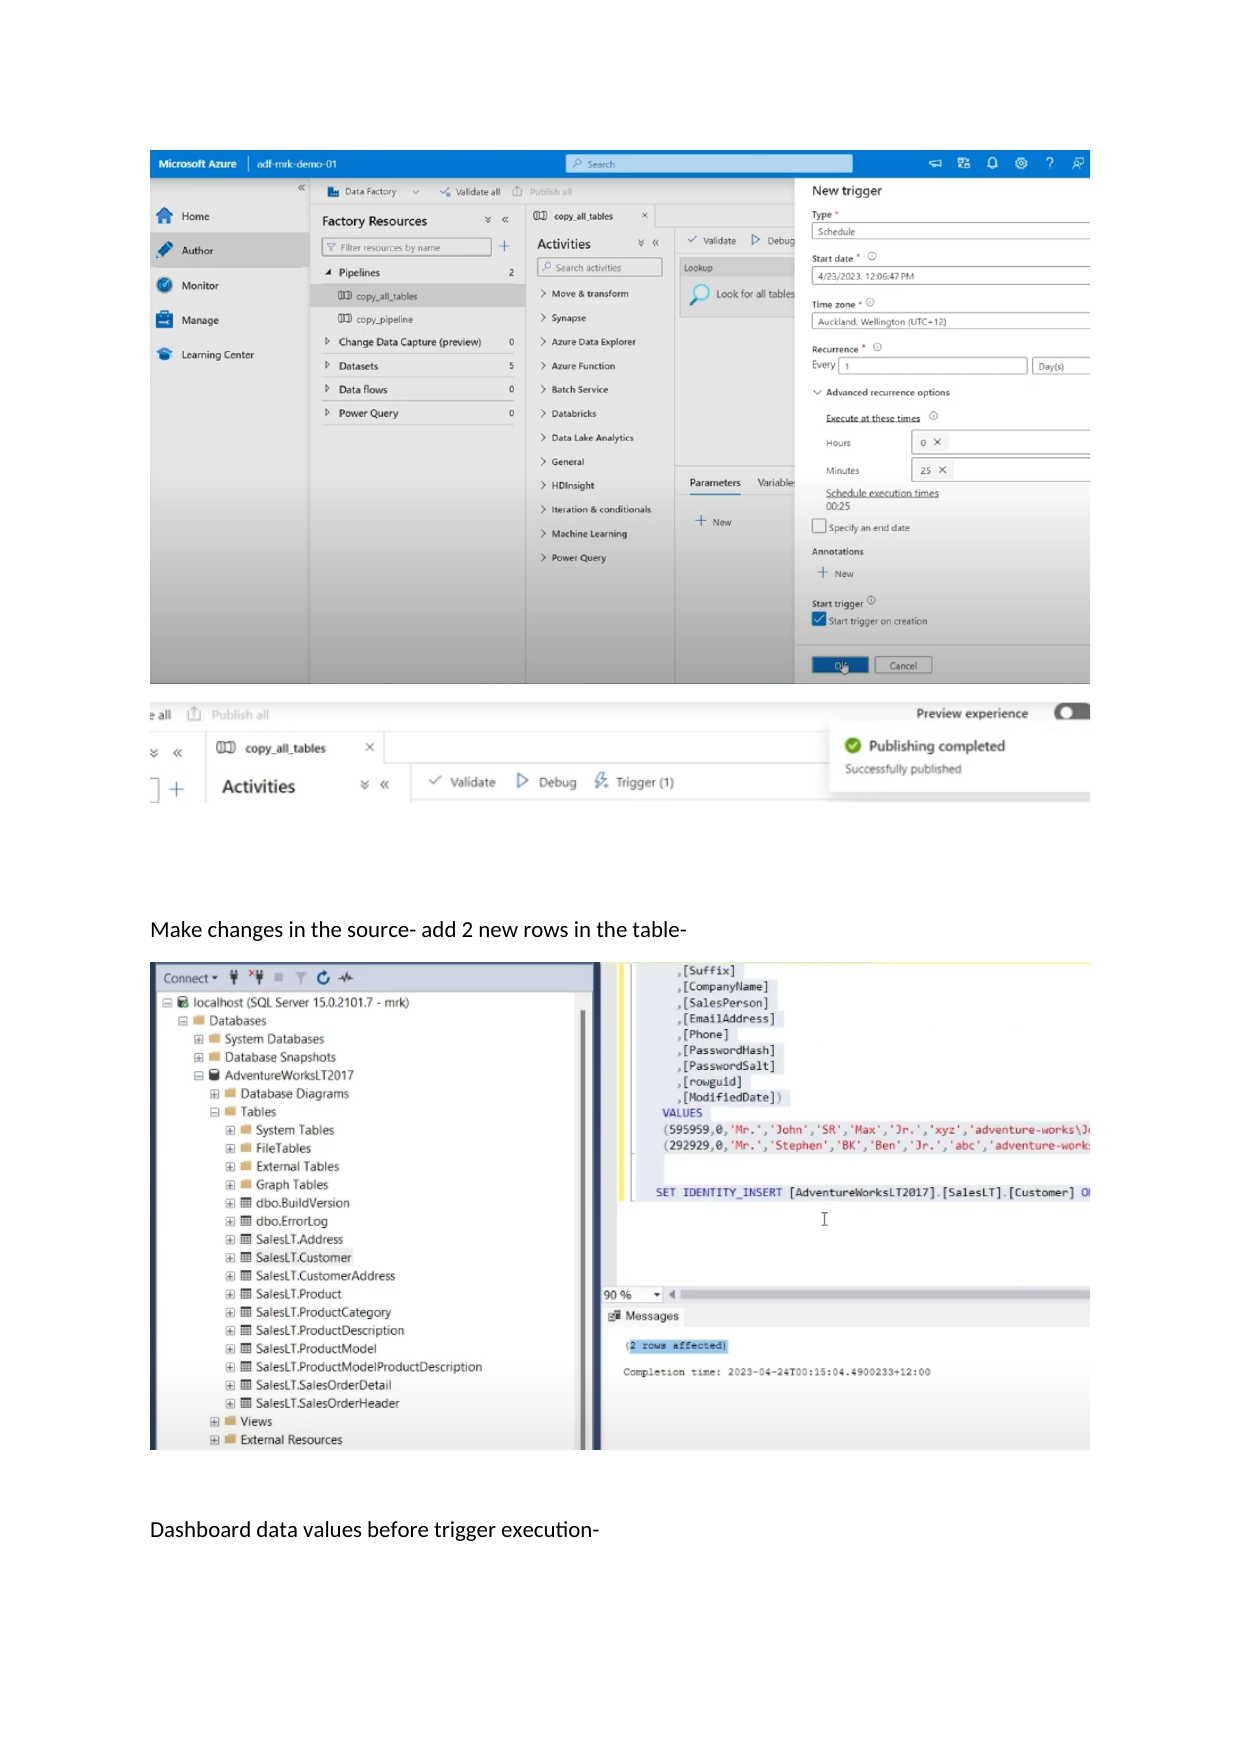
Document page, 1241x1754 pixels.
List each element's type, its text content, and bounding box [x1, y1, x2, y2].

picture [150, 702, 1091, 803]
picture [150, 150, 1091, 684]
text Make changes in the source- add 2 new rows in the table- [150, 916, 1090, 944]
text Dashboard data values before trigger execution- [150, 1515, 1090, 1543]
picture [150, 962, 1091, 1450]
